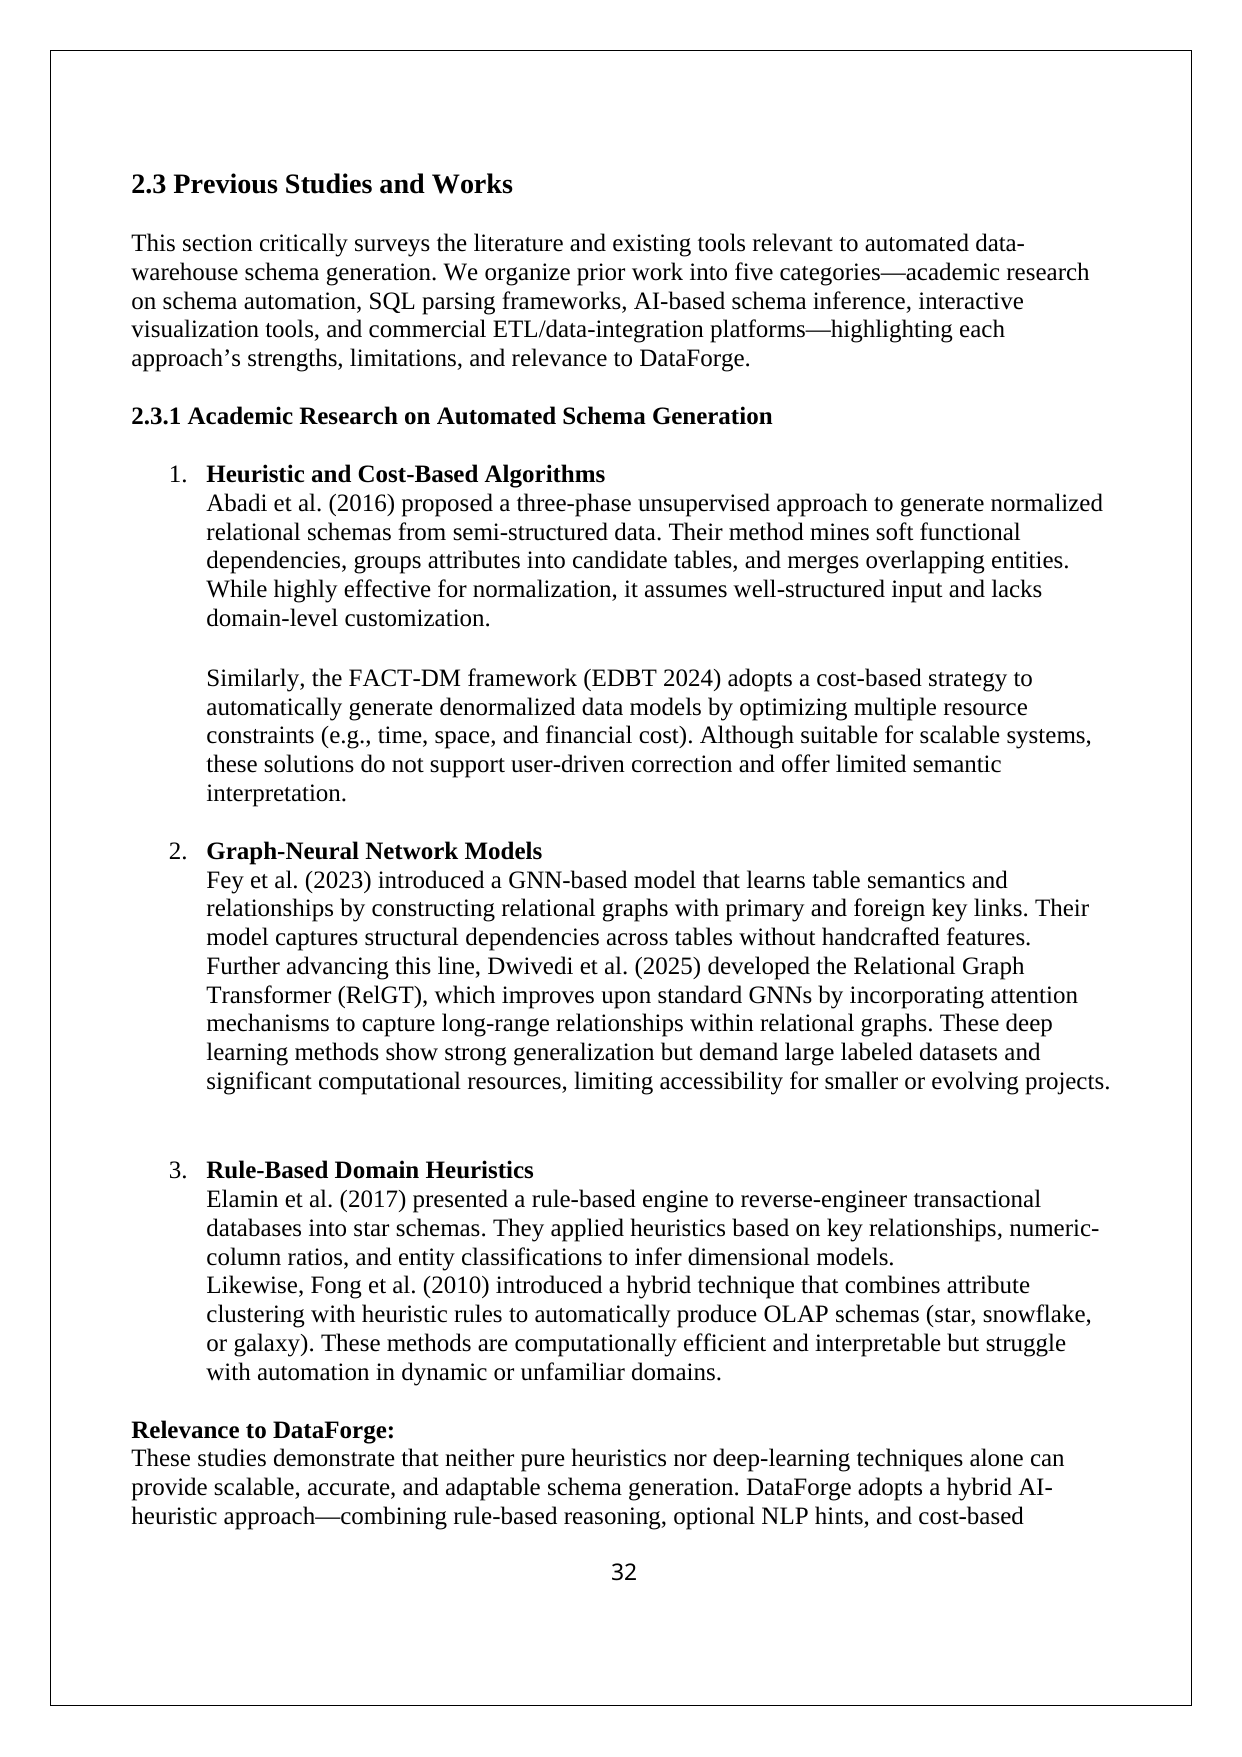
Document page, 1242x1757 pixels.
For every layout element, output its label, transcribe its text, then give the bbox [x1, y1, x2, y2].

list Graph-Neural Network Models Fey et al. (2023) introduced a GNN-based model that learns table semantics and relationships by constructing relational graphs with primary and foreign key links. Their model captures structural dependencies across tables without handcrafted features. Further advancing this line, Dwivedi et al. (2025) developed the Relational Graph Transformer (RelGT), which improves upon standard GNNs by incorporating attention mechanisms to capture long-range relationships within relational graphs. These deep learning methods show strong generalization but demand large labeled datasets and significant computational resources, limiting accessibility for smaller or evolving projects. [169, 836, 1117, 1095]
list Rule-Based Domain Heuristics Elamin et al. (2017) presented a rule-based engine to reverse-engineer transactional databases into star schemas. They applied heuristics based on key relationships, numeric-column ratios, and entity classifications to infer dimensional models. Likewise, Fong et al. (2010) introduced a hybrid technique that combines attribute clustering with heuristic rules to automatically produce OLAP schemas (star, snowflake, or galaxy). These methods are computationally efficient and interpretable but struggle with automation in dynamic or unfamiliar domains. [169, 1156, 1117, 1386]
text This section critically surveys the literature and existing tools relevant to automated data-warehouse schema generation. We organize prior work into five categories—academic research on schema automation, SQL parsing frameworks, AI-based schema inference, interactive visualization tools, and commercial ETL/data-integration platforms—highlighting each approach’s strengths, limitations, and relevance to DataForge. [131, 228, 1117, 372]
text Similarly, the FACT-DM framework (EDBT 2024) adopts a cost-based strategy to automatically generate denormalized data models by optimizing multiple resource constraints (e.g., time, space, and financial cost). Although suitable for scalable systems, these solutions do not support user-driven correction and offer limited semantic interpretation. [206, 661, 1117, 807]
list Heuristic and Cost-Based Algorithms Abadi et al. (2016) proposed a three-phase unsupervised approach to generate normalized relational schemas from semi-structured data. Their method mines soft functional dependencies, groups attributes into candidate tables, and merges overlapping entities. While highly effective for normalization, it assumes well-structured input and lacks domain-level customization. [169, 459, 1117, 632]
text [131, 1415, 1117, 1530]
text 2.3.1 Academic Research on Automated Schema Generation [131, 401, 1117, 430]
text 2.3 Previous Studies and Works [131, 167, 1117, 199]
